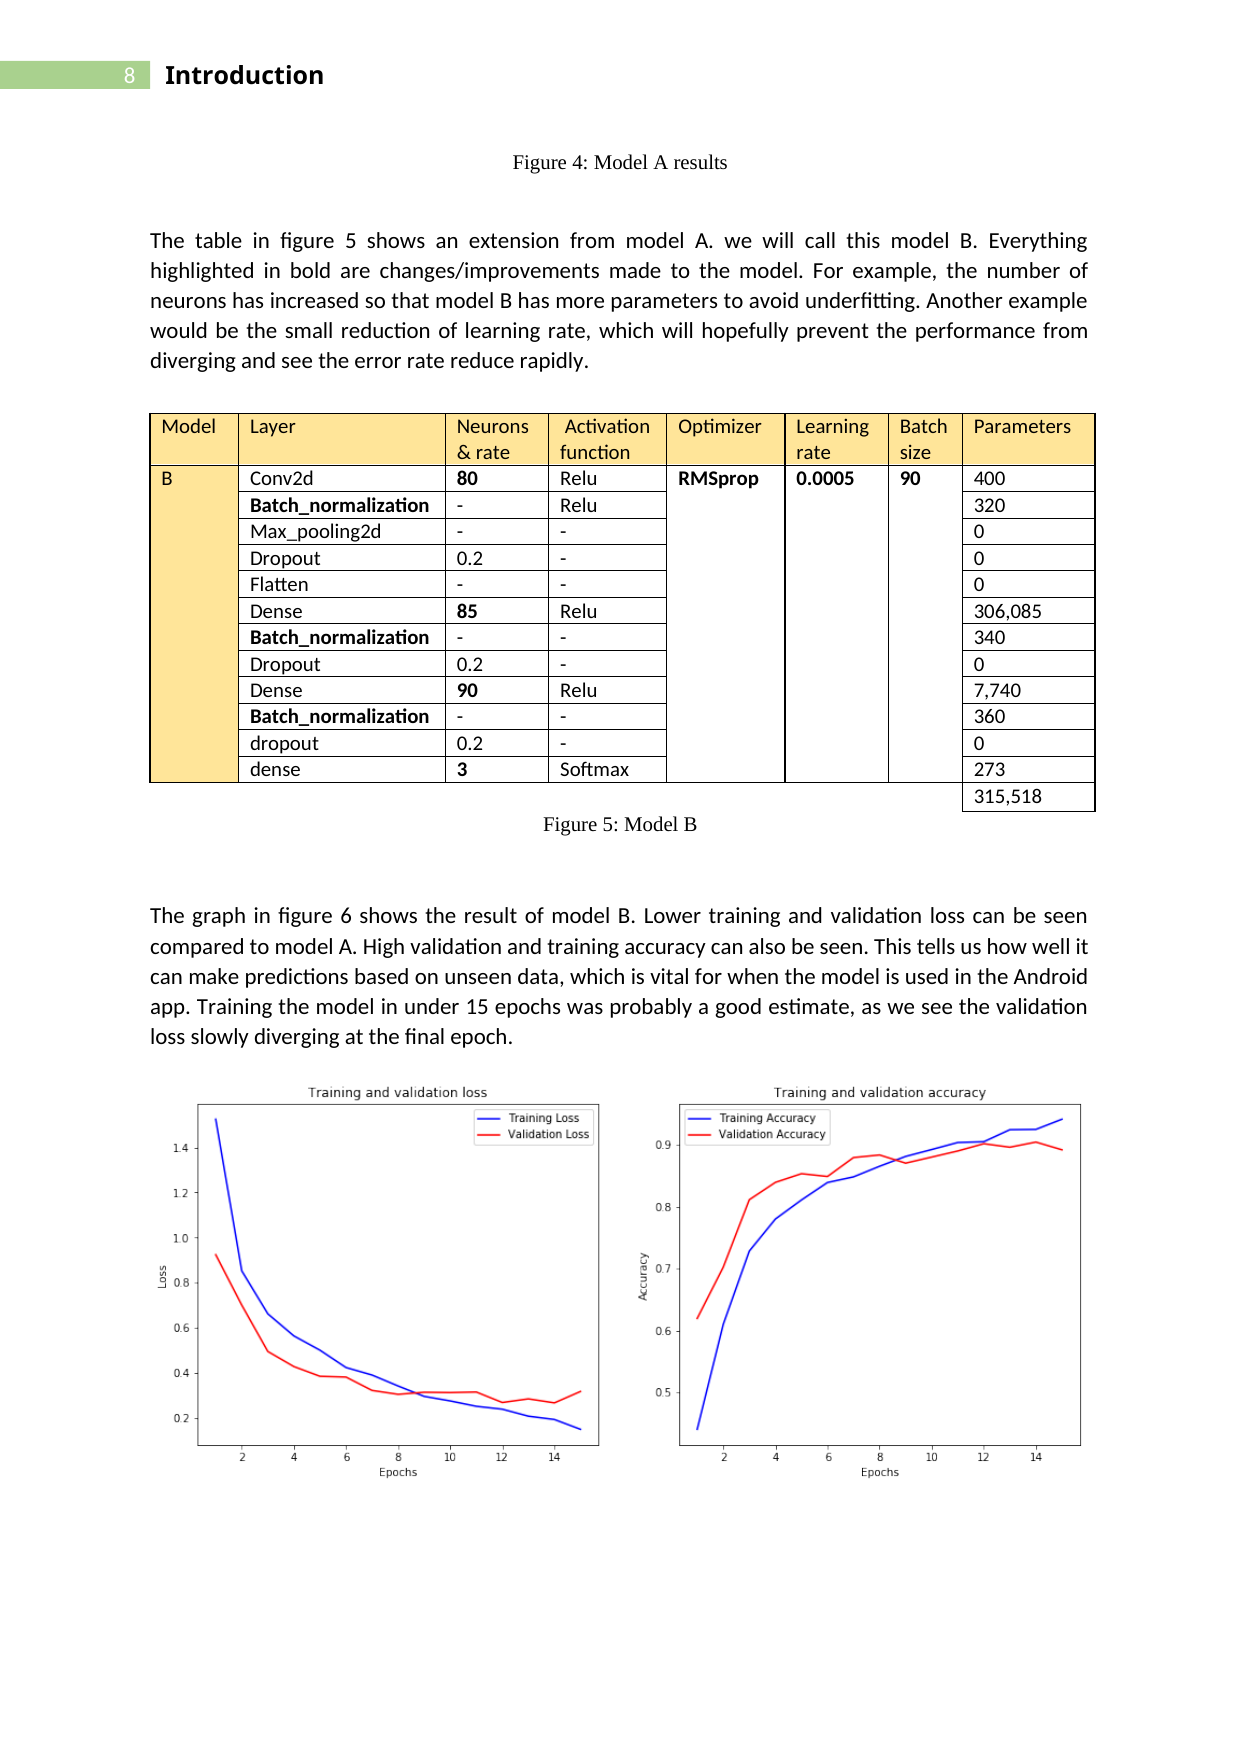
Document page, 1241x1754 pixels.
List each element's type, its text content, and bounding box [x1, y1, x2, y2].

table_cell - [446, 519, 548, 544]
table_cell - [549, 730, 666, 756]
table_header Learning rate [786, 414, 888, 464]
table_cell - [446, 492, 548, 517]
table_cell Dropout [239, 545, 445, 570]
text The graph in figure 6 shows the result of model B. Lower training and validation loss can be seen compared to model A. High validation and training accuracy can also be seen. This tells us how well it can make predictions based on unseen data, which is vital for when the model is used in the Android app. Training the model in under 15 epochs was probably a good estimate, as we see the validation loss slowly diverging at the final epoch. [150, 902, 1090, 1051]
table_cell 85 [446, 598, 548, 623]
table_cell 273 [963, 757, 1094, 782]
table_header Layer [239, 414, 445, 464]
table_cell 0 [963, 571, 1094, 597]
table_cell 320 [963, 492, 1094, 517]
table_cell 0.2 [446, 545, 548, 570]
table_cell RMSprop [667, 466, 784, 782]
table_header Optimizer [667, 414, 784, 464]
table_cell dense [239, 757, 445, 782]
table_cell 360 [963, 704, 1094, 729]
table_cell dropout [239, 730, 445, 756]
table_cell Relu [549, 466, 666, 491]
table_cell - [549, 651, 666, 676]
table_cell Batch_normalization [239, 624, 445, 650]
table_cell 90 [446, 677, 548, 703]
table_cell 315,518 [963, 783, 1094, 811]
table_header Batch size [889, 414, 962, 464]
table_cell 0 [963, 730, 1094, 756]
table_cell 0 [963, 519, 1094, 544]
table_cell - [549, 571, 666, 597]
table_cell Softmax [549, 757, 666, 782]
table_cell 340 [963, 624, 1094, 650]
text Model B [150, 812, 1090, 836]
table_cell - [549, 624, 666, 650]
table_cell 0.0005 [786, 466, 888, 782]
table_cell - [446, 624, 548, 650]
table_cell Batch_normalization [239, 704, 445, 729]
table_cell 80 [446, 466, 548, 491]
table_cell - [446, 704, 548, 729]
table_cell - [549, 704, 666, 729]
table_cell 0 [963, 545, 1094, 570]
table_cell Conv2d [239, 466, 445, 491]
table_header Parameters [963, 414, 1094, 464]
table_cell B [151, 466, 238, 782]
table_cell Relu [549, 598, 666, 623]
table_cell 306,085 [963, 598, 1094, 623]
text The table in figure 5 shows an extension from model A. we will call this model B. Everything highlighted in bold are changes/improvements made to the model. For example, the number of neurons has increased so that model B has more parameters to avoid underfitting. Another example would be the small reduction of learning rate, which will hopefully prevent the performance from diverging and see the error rate reduce rapidly. [150, 226, 1090, 374]
picture [150, 1079, 1087, 1483]
table_cell 0.2 [446, 730, 548, 756]
table_cell 400 [963, 466, 1094, 491]
table_header Neurons & rate [446, 414, 548, 464]
table_header Model [151, 414, 238, 464]
table_cell 90 [889, 466, 962, 782]
table_cell - [549, 545, 666, 570]
table_cell - [446, 571, 548, 597]
table_header Activation function [549, 414, 666, 464]
table_cell Max_pooling2d [239, 519, 445, 544]
table_cell 3 [446, 757, 548, 782]
table_cell Batch_normalization [239, 492, 445, 517]
table_cell 7,740 [963, 677, 1094, 703]
table_cell 0 [963, 651, 1094, 676]
table_cell Relu [549, 492, 666, 517]
table_cell Flatten [239, 571, 445, 597]
table_cell 0.2 [446, 651, 548, 676]
text Model A results [150, 150, 1090, 174]
table_cell Dense [239, 598, 445, 623]
table_cell Relu [549, 677, 666, 703]
table_cell Dense [239, 677, 445, 703]
table_cell - [549, 519, 666, 544]
table_cell Dropout [239, 651, 445, 676]
